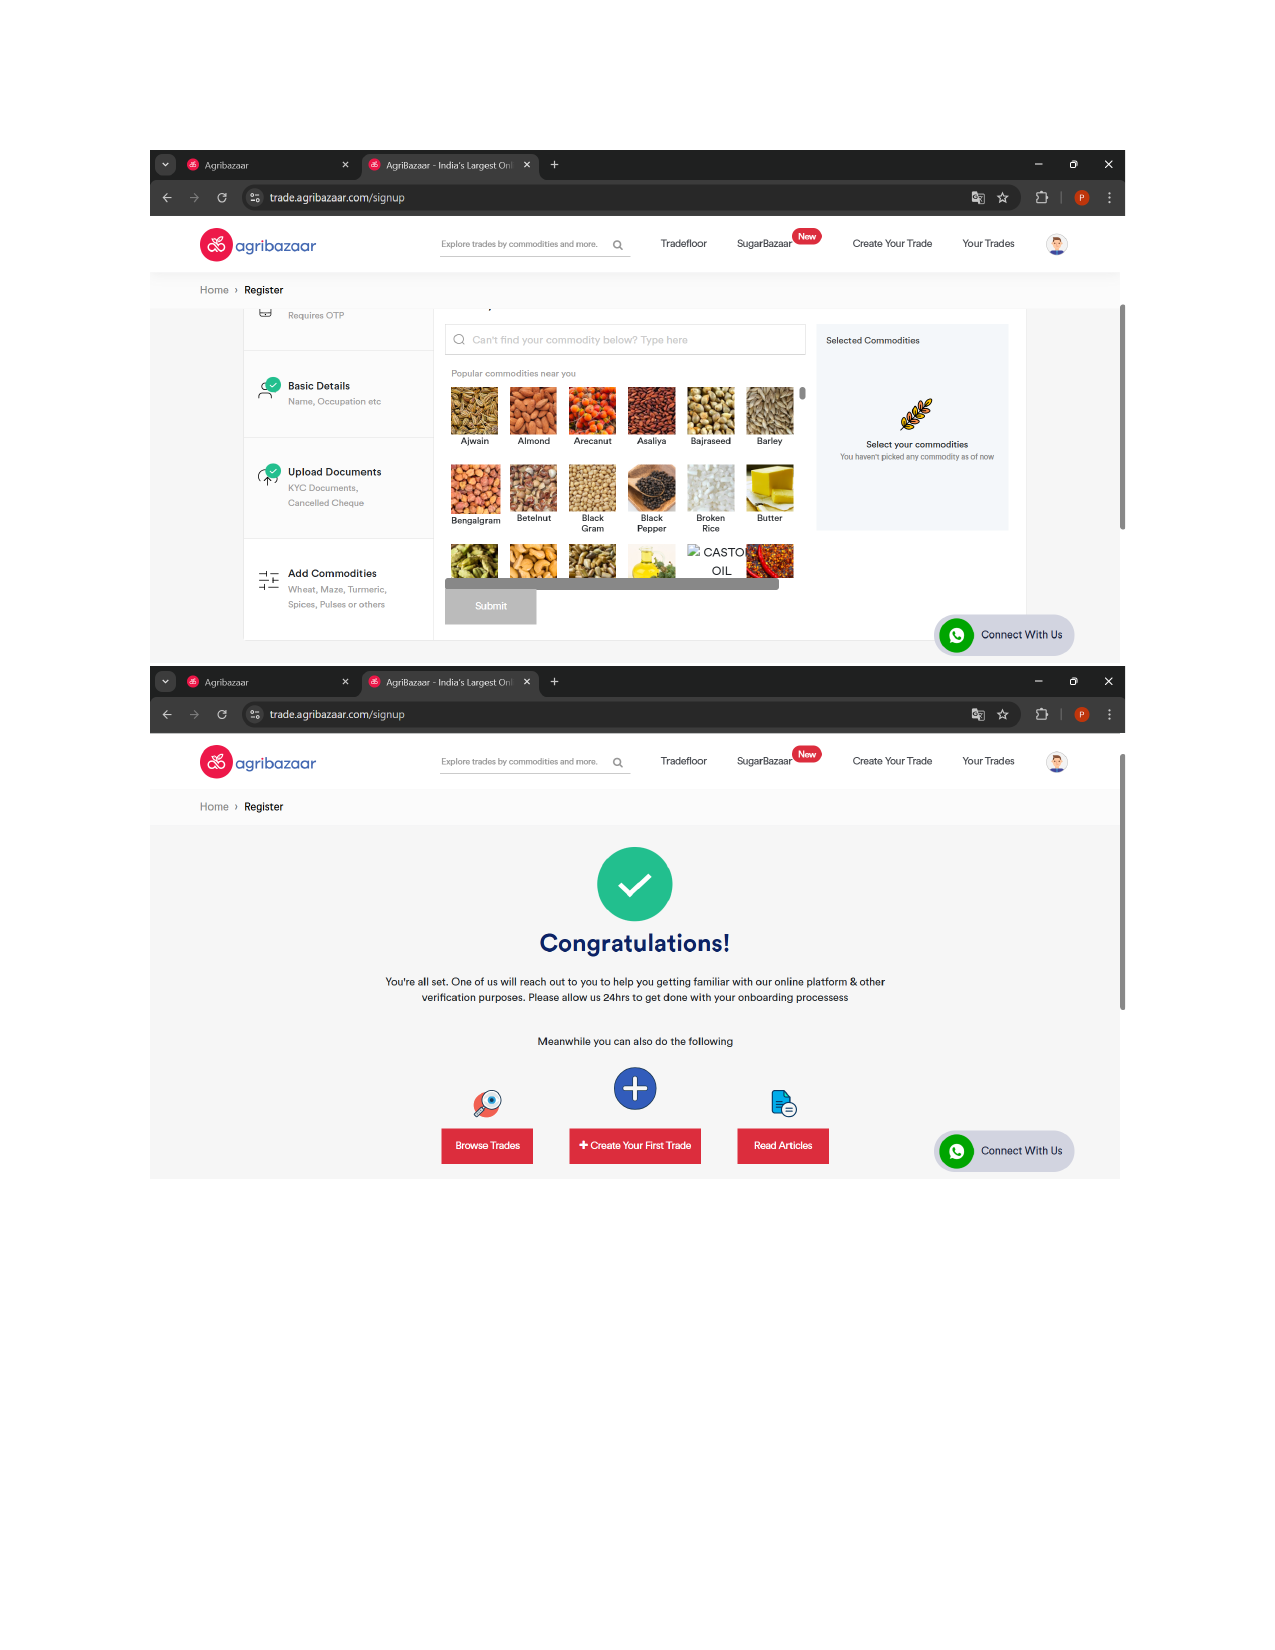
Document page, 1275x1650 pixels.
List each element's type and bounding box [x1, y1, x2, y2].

picture [150, 150, 1125, 663]
picture [150, 666, 1125, 1179]
